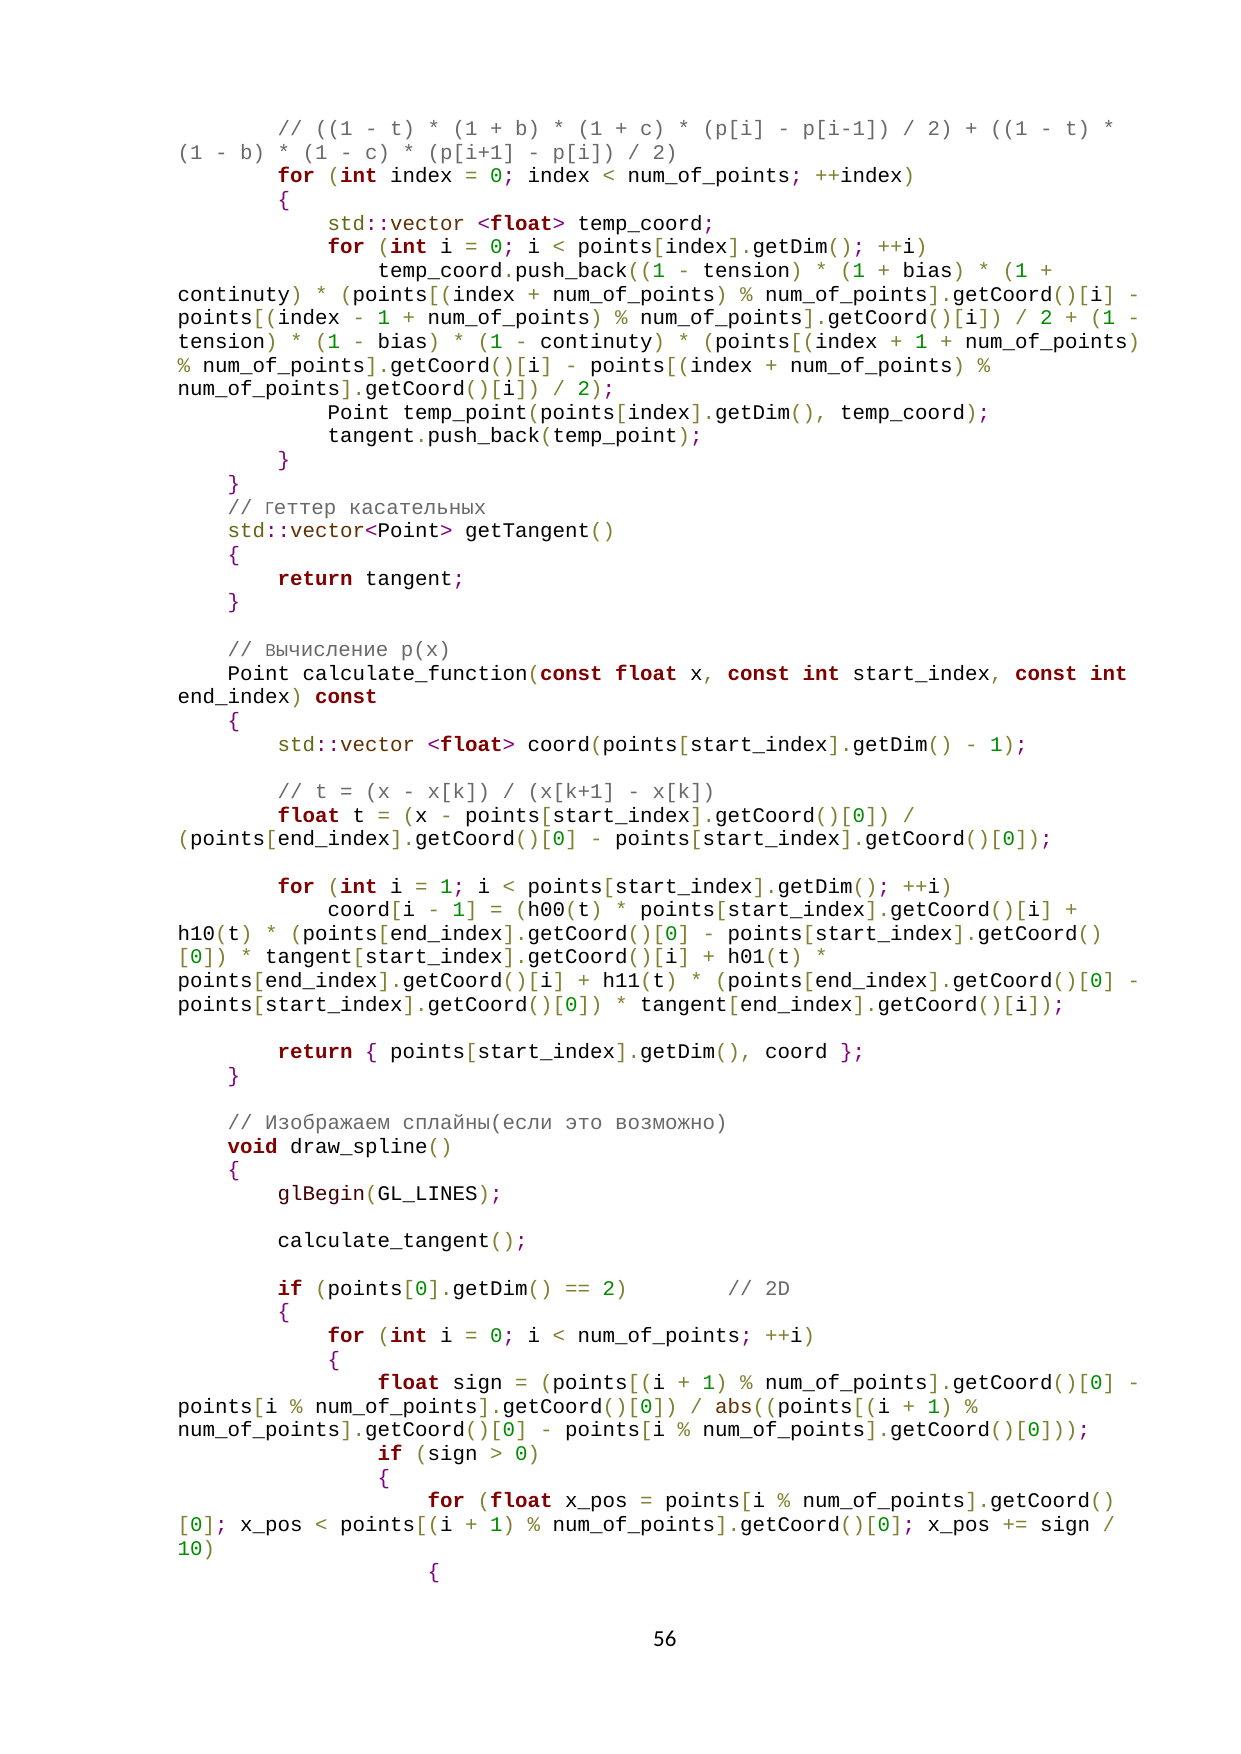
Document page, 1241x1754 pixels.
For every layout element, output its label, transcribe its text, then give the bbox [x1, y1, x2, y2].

text return tangent; [177, 568, 1152, 591]
text // t = (x - x[k]) / (x[k+1] - x[k]) [177, 781, 1152, 805]
text { [177, 1301, 1152, 1325]
text temp_coord.push_back((1 - tension) * (1 + bias) * (1 + continuty) * (points[(index + num_of_points) % num_of_points].getCoord()[i] - points[(index - 1 + num_of_points) % num_of_points].getCoord()[i]) / 2 + (1 - tension) * (1 - bias) * (1 - continuty) * (points[(index + 1 + num_of_points) % num_of_points].getCoord()[i] - points[(index + num_of_points) % num_of_points].getCoord()[i]) / 2); [177, 260, 1152, 402]
text { [177, 544, 1152, 568]
text coord[i - 1] = (h00(t) * points[start_index].getCoord()[i] + h10(t) * (points[end_index].getCoord()[0] - points[start_index].getCoord()[0]) * tangent[start_index].getCoord()[i] + h01(t) * points[end_index].getCoord()[i] + h11(t) * (points[end_index].getCoord()[0] - points[start_index].getCoord()[0]) * tangent[end_index].getCoord()[i]); [177, 899, 1152, 1017]
text // Геттер касательных [177, 496, 1152, 521]
text { [177, 1159, 1152, 1183]
text float sign = (points[(i + 1) % num_of_points].getCoord()[0] - points[i % num_of_points].getCoord()[0]) / abs((points[(i + 1) % num_of_points].getCoord()[0] - points[i % num_of_points].getCoord()[0])); [177, 1372, 1152, 1443]
text } [177, 449, 1152, 473]
text std::vector <float> temp_coord; [177, 213, 1152, 236]
text return { points[start_index].getDim(), coord }; [177, 1041, 1152, 1065]
text for (int i = 1; i < points[start_index].getDim(); ++i) [177, 876, 1152, 899]
text calculate_tangent(); [177, 1230, 1152, 1254]
text { [177, 1561, 1152, 1585]
text for (int i = 0; i < points[index].getDim(); ++i) [177, 236, 1152, 260]
text void draw_spline() [177, 1136, 1152, 1159]
text for (int i = 0; i < num_of_points; ++i) [177, 1325, 1152, 1348]
text } [177, 591, 1152, 615]
text Point temp_point(points[index].getDim(), temp_coord); [177, 402, 1152, 426]
text // ((1 - t) * (1 + b) * (1 + c) * (p[i] - p[i-1]) / 2) + ((1 - t) * (1 - b) * (1 - c) * (p[i+1] - p[i]) / 2) [177, 118, 1152, 165]
text tangent.push_back(temp_point); [177, 426, 1152, 449]
text Point calculate_function(const float x, const int start_index, const int end_index) const [177, 663, 1152, 710]
text if (points[0].getDim() == 2) // 2D [177, 1278, 1152, 1301]
text { [177, 1348, 1152, 1372]
text { [177, 710, 1152, 734]
text std::vector<Point> getTangent() [177, 521, 1152, 544]
text { [177, 1467, 1152, 1490]
text { [177, 189, 1152, 213]
text } [177, 1065, 1152, 1088]
text } [177, 473, 1152, 496]
text // Изображаем сплайны(если это возможно) [177, 1112, 1152, 1136]
text std::vector <float> coord(points[start_index].getDim() - 1); [177, 734, 1152, 757]
text for (int index = 0; index < num_of_points; ++index) [177, 165, 1152, 189]
text if (sign > 0) [177, 1443, 1152, 1467]
text float t = (x - points[start_index].getCoord()[0]) / (points[end_index].getCoord()[0] - points[start_index].getCoord()[0]); [177, 805, 1152, 852]
text // Вычисление p(x) [177, 639, 1152, 663]
text glBegin(GL_LINES); [177, 1183, 1152, 1207]
text for (float x_pos = points[i % num_of_points].getCoord()[0]; x_pos < points[(i + 1) % num_of_points].getCoord()[0]; x_pos += sign / 10) [177, 1490, 1152, 1561]
